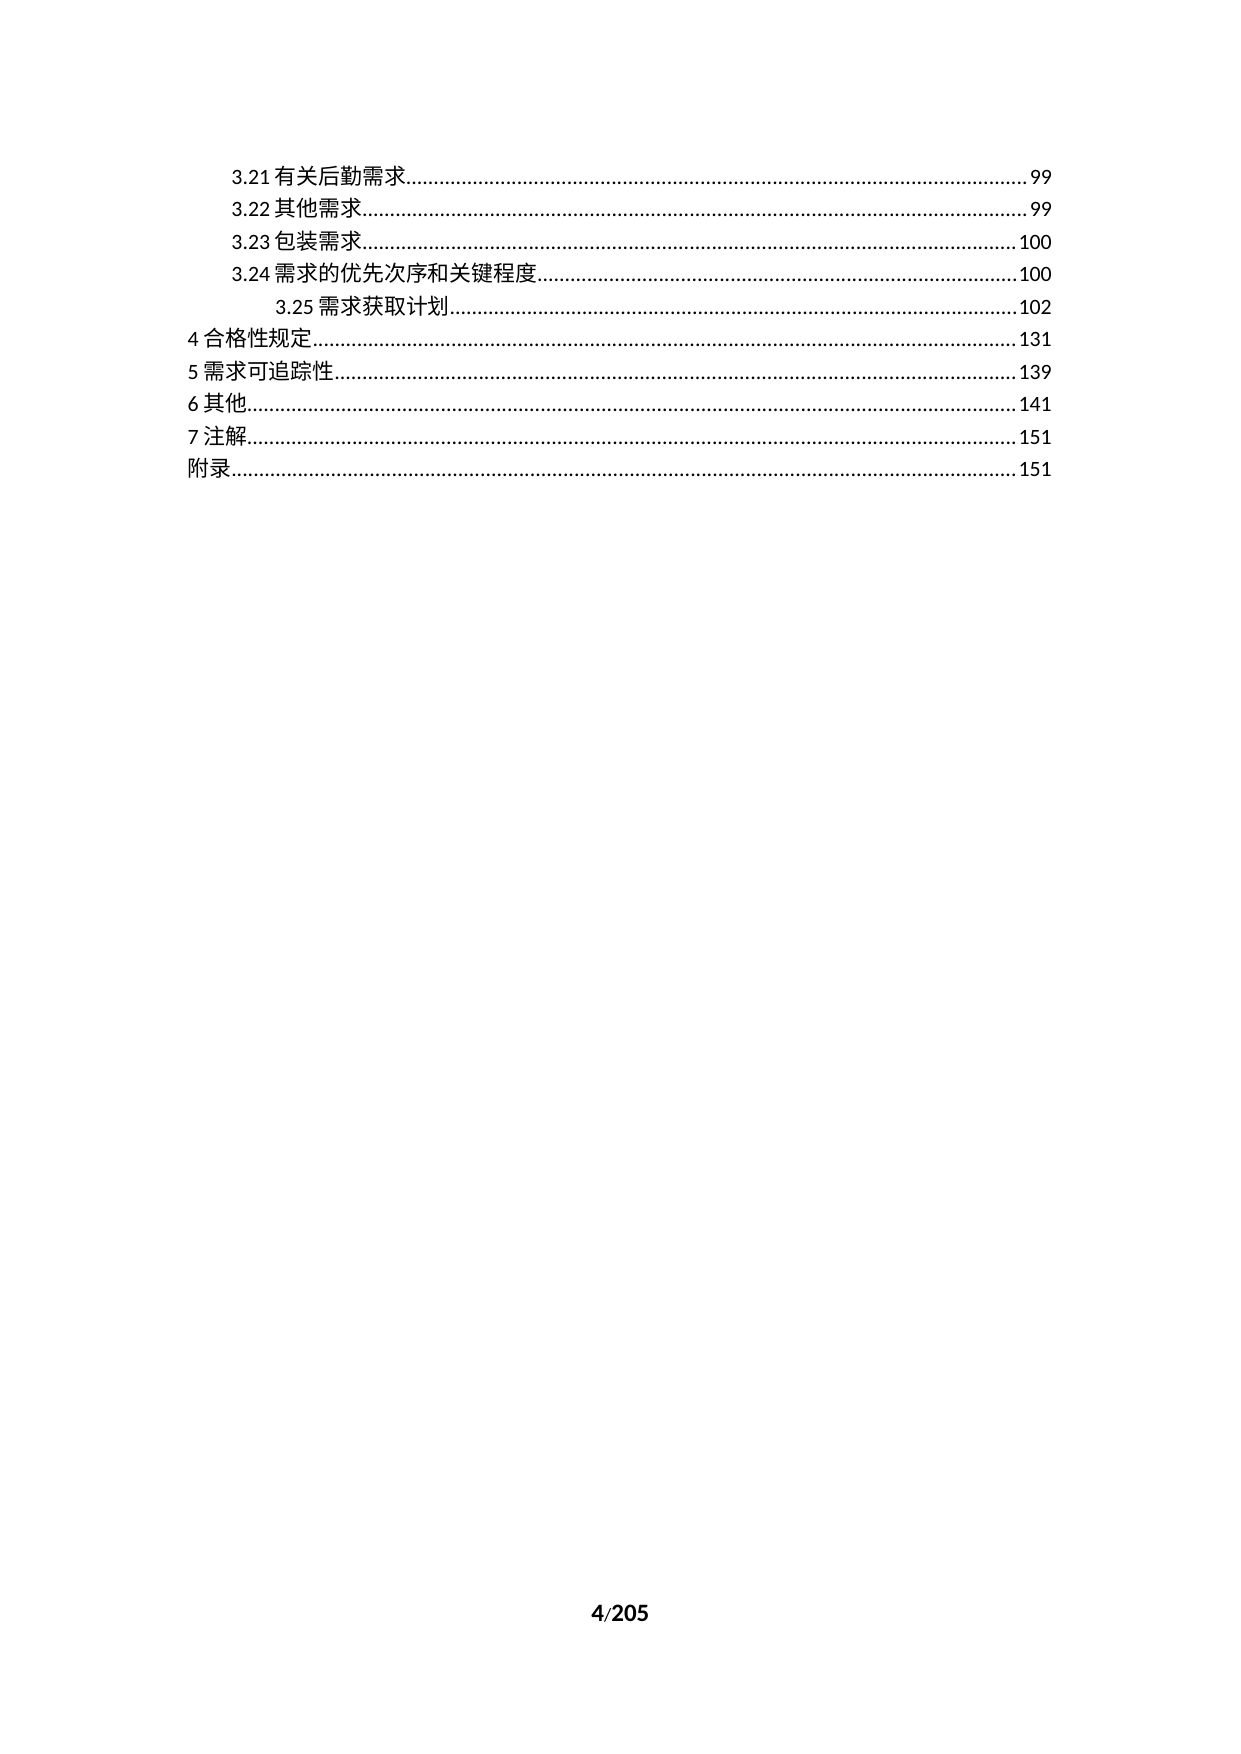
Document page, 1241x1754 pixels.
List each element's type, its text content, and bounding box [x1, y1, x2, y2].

text 3.22其他需求 99 [231, 191, 1053, 223]
text 4合格性规定 131 [187, 321, 1053, 353]
text 7注解 151 [187, 418, 1053, 451]
text 6其他 141 [187, 386, 1053, 418]
text 3.21有关后勤需求 99 [231, 158, 1053, 191]
text 3.24需求的优先次序和关键程度 100 [231, 256, 1053, 288]
text 3.25需求获取计划 102 [275, 288, 1053, 321]
text 5需求可追踪性 139 [187, 353, 1053, 386]
text 3.23包装需求 100 [231, 223, 1053, 256]
text 附录 151 [187, 451, 1053, 483]
